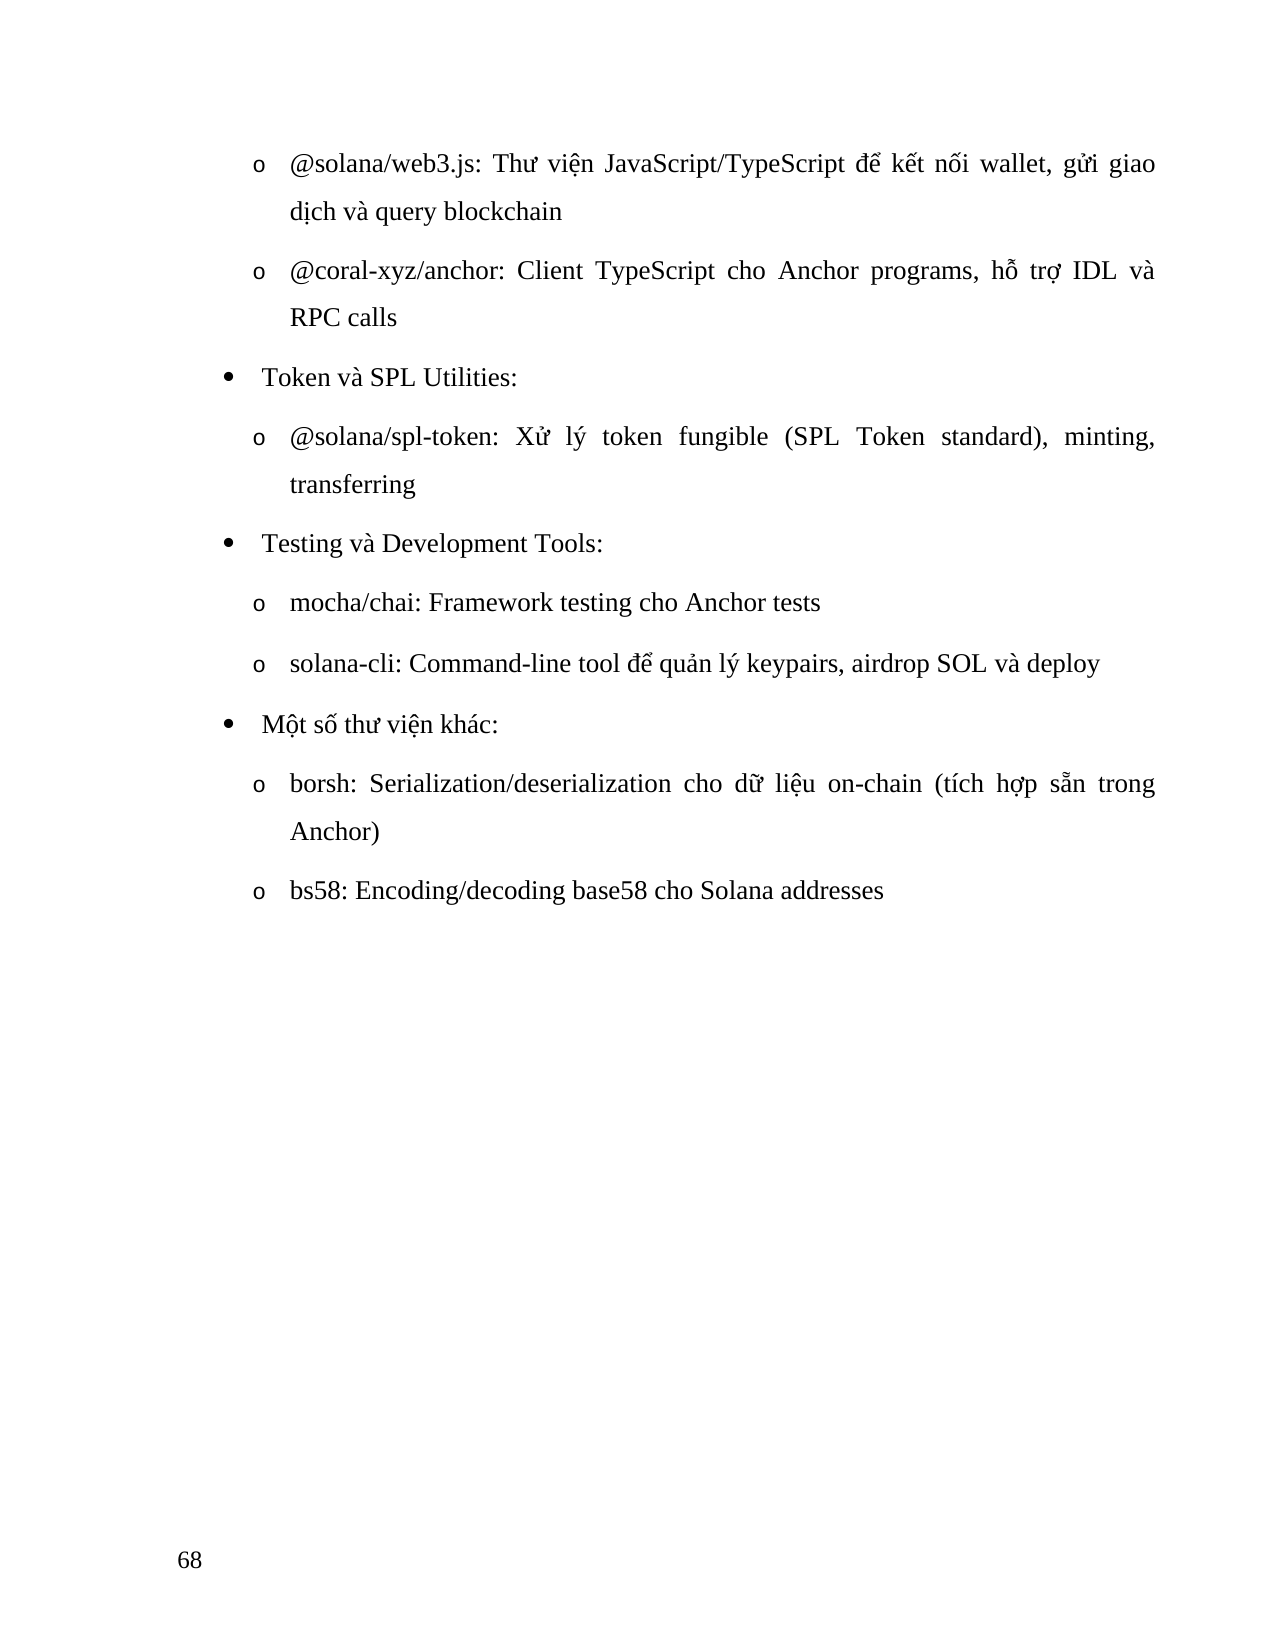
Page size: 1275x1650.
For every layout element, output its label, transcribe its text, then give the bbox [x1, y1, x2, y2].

list bs58: Encoding/decoding base58 cho Solana addresses [252, 874, 1156, 906]
list @coral-xyz/anchor: Client TypeScript cho Anchor programs, hỗ trợ IDL và RPC calls [252, 254, 1156, 333]
list Token và SPL Utilities: [224, 361, 1156, 392]
list borsh: Serialization/deserialization cho dữ liệu on-chain (tích hợp sẵn trong Anchor) [252, 767, 1156, 846]
list Testing và Development Tools: [224, 527, 1156, 558]
list solana-cli: Command-line tool để quản lý keypairs, airdrop SOL và deploy [252, 647, 1156, 679]
list @solana/web3.js: Thư viện JavaScript/TypeScript để kết nối wallet, gửi giao dịch và query blockchain [252, 147, 1156, 226]
list @solana/spl-token: Xử lý token fungible (SPL Token standard), minting, transferring [252, 420, 1156, 499]
list Một số thư viện khác: [224, 708, 1156, 739]
list mocha/chai: Framework testing cho Anchor tests [252, 586, 1156, 618]
